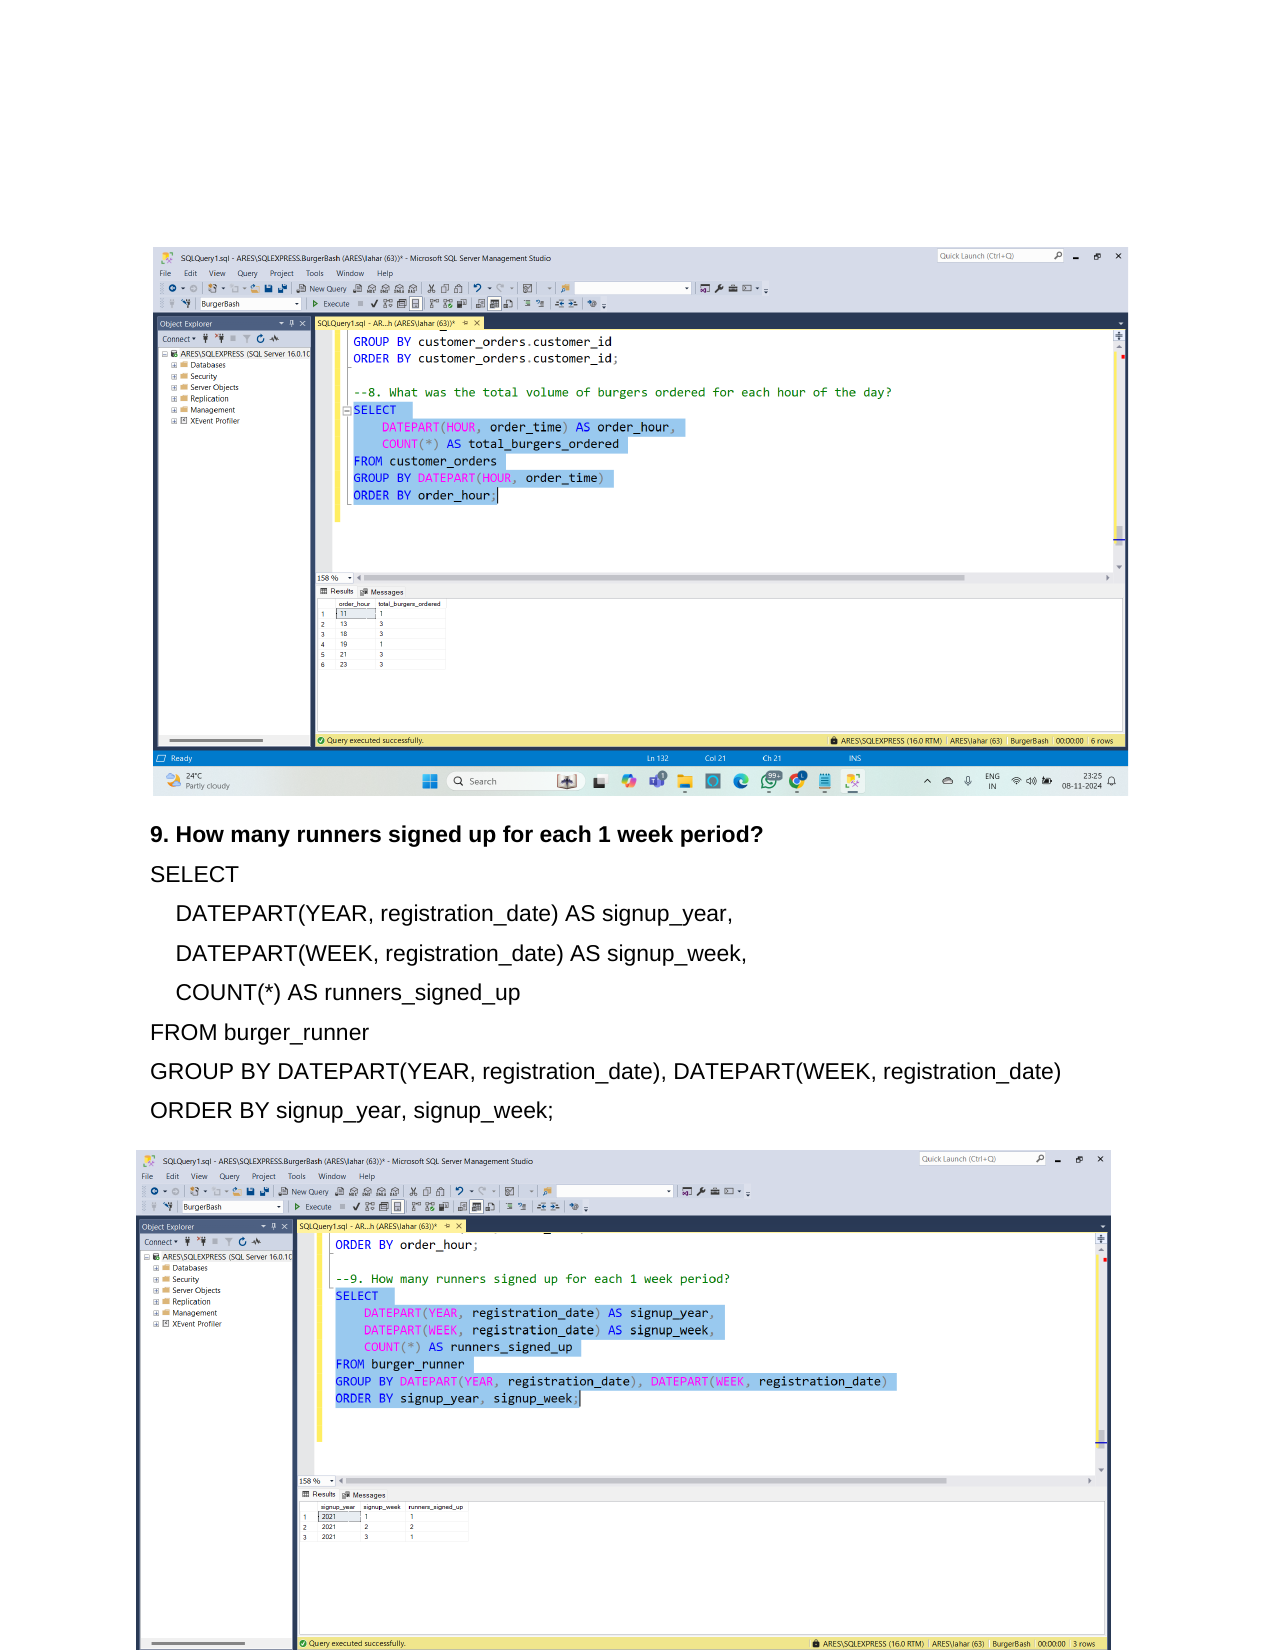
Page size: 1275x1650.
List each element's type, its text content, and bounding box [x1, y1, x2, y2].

text ORDER BY signup_year, signup_week; [150, 1097, 1125, 1124]
text FROM burger_runner [150, 1018, 1125, 1045]
text 9. How many runners signed up for each 1 week period? [150, 821, 1125, 847]
picture [136, 1150, 1111, 1650]
picture [153, 247, 1129, 796]
text DATEPART(YEAR, registration_date) AS signup_year, [150, 900, 1125, 926]
text COUNT(*) AS runners_signed_up [150, 979, 1125, 1005]
text DATEPART(WEEK, registration_date) AS signup_week, [150, 939, 1125, 966]
text GROUP BY DATEPART(YEAR, registration_date), DATEPART(WEEK, registration_date) [150, 1058, 1125, 1084]
text SELECT [150, 861, 1125, 887]
